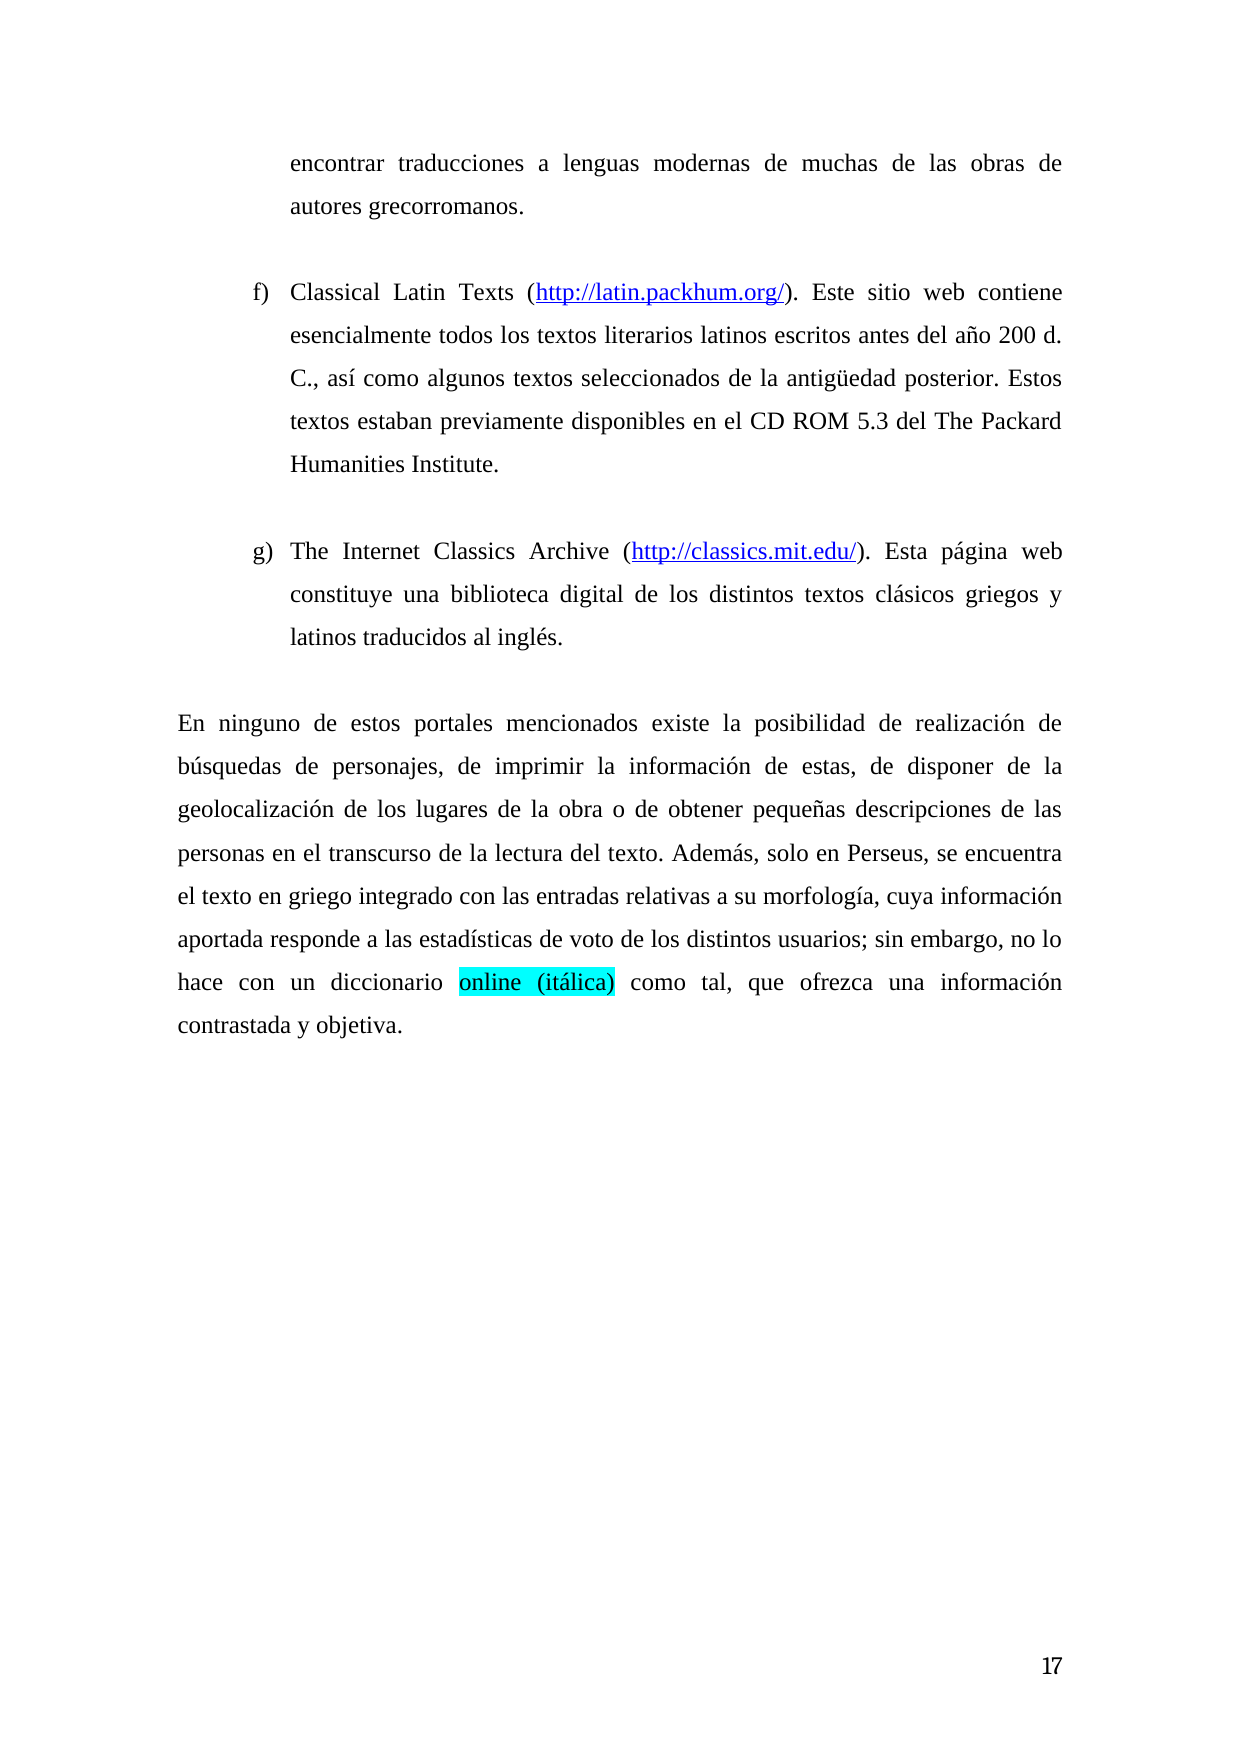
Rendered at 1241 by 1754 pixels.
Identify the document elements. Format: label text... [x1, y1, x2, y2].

list The Internet Classics Archive (http://classics.mit.edu/). Esta página web constituye una biblioteca digital de los distintos textos clásicos griegos y latinos traducidos al inglés. [252, 536, 1063, 651]
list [252, 148, 1063, 219]
text En ninguno de estos portales mencionados existe la posibilidad de realización de búsquedas de personajes, de imprimir la información de estas, de disponer de la geolocalización de los lugares de la obra o de obtener pequeñas descripciones de las personas en el transcurso de la lectura del texto. Además, solo en Perseus, se encuentra el texto en griego integrado con las entradas relativas a su morfología, cuya información aportada responde a las estadísticas de voto de los distintos usuarios; sin embargo, no lo hace con un diccionario online (itálica) como tal, que ofrezca una información contrastada y objetiva. [177, 708, 1063, 1039]
list Classical Latin Texts (http://latin.packhum.org/). Este sitio web contiene esencialmente todos los textos literarios latinos escritos antes del año 200 d. C., así como algunos textos seleccionados de la antigüedad posterior. Estos textos estaban previamente disponibles en el CD ROM 5.3 del The Packard Humanities Institute. [252, 277, 1063, 478]
